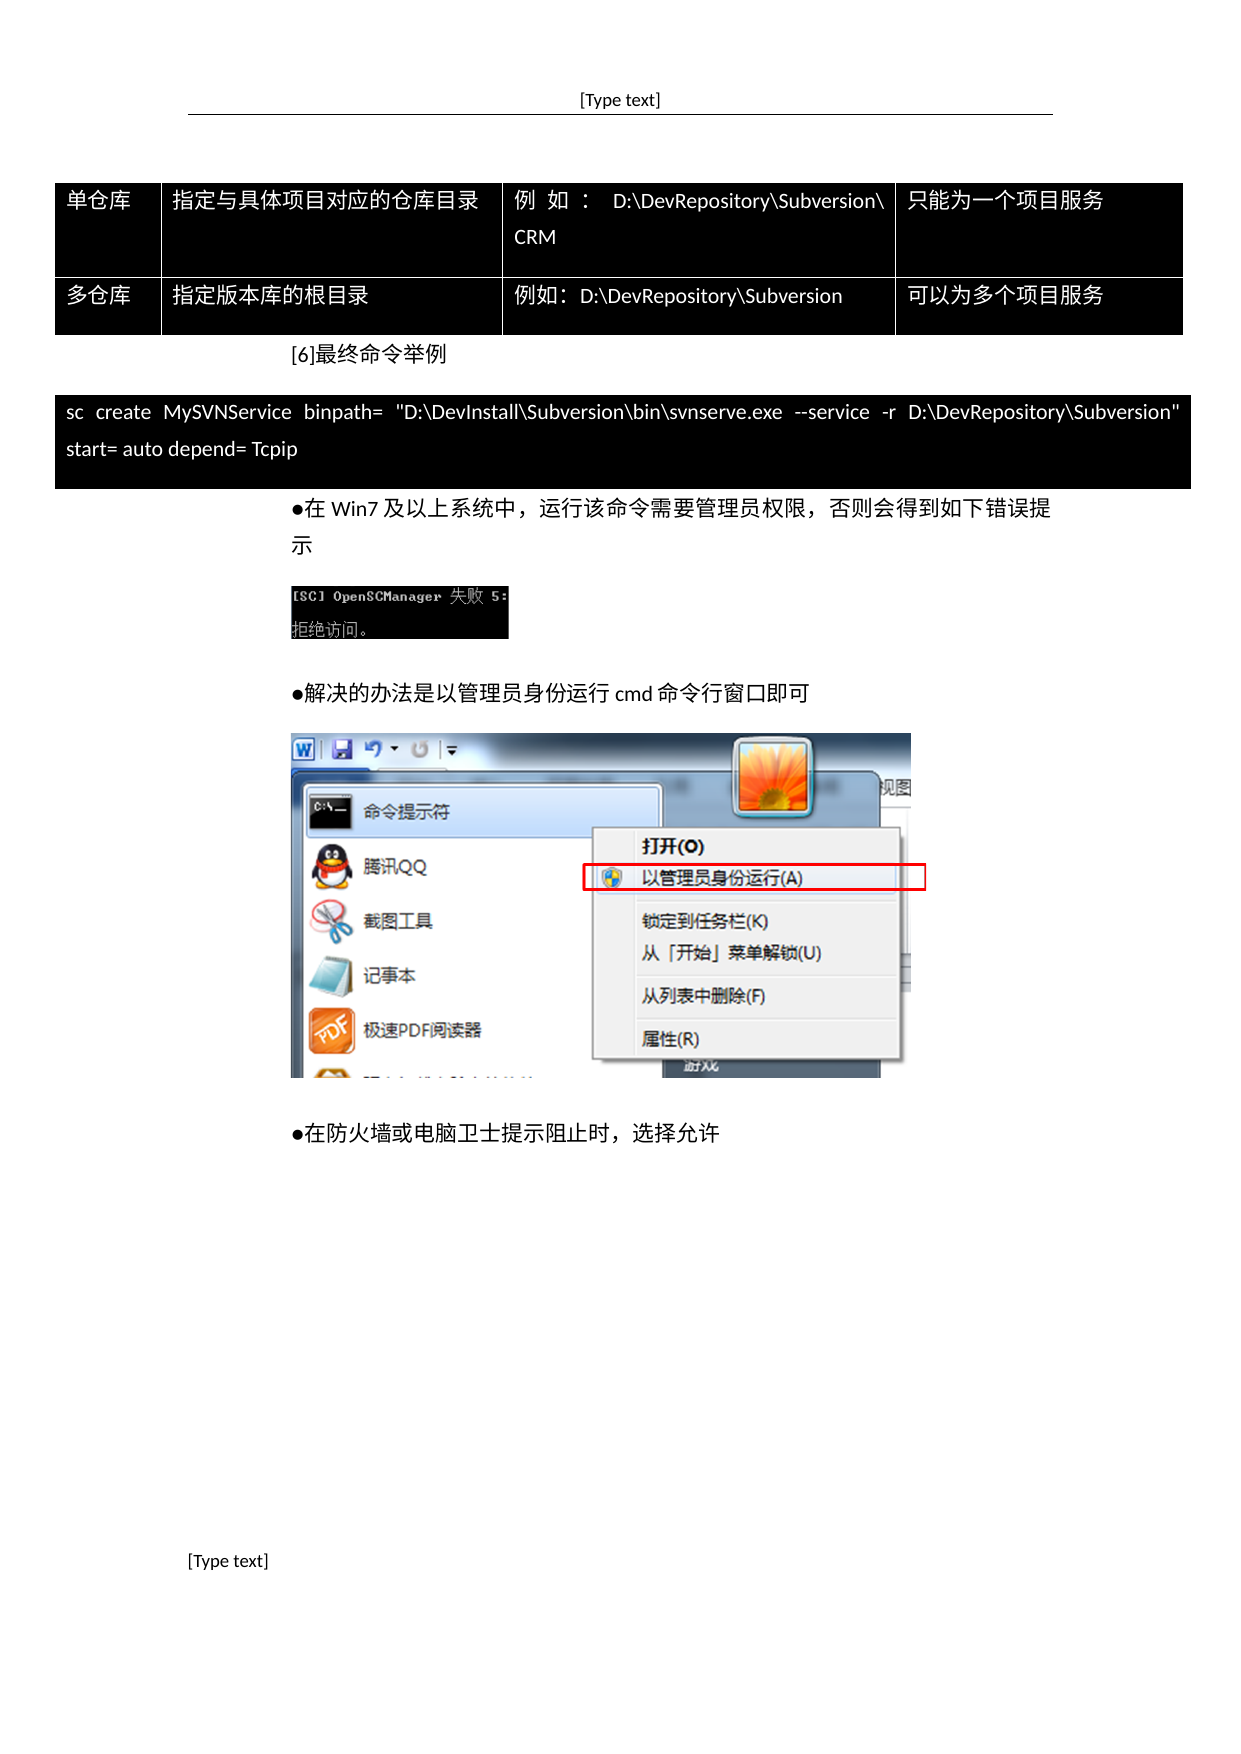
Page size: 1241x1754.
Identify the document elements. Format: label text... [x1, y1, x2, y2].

list ●在防火墙或电脑卫士提示阻止时，选择允许 [291, 1116, 1053, 1148]
list ●解决的办法是以管理员身份运行cmd命令行窗口即可 [291, 676, 1053, 708]
table_header 指定与具体项目对应的仓库目录 [162, 183, 502, 277]
table_header 只能为一个项目服务 [896, 183, 1183, 277]
table_header 例如：D:\DevRepository\Subversion\CRM [503, 183, 895, 277]
table_cell 多仓库 [55, 278, 161, 335]
table_cell 例如：D:\DevRepository\Subversion [503, 278, 895, 335]
table_cell 指定版本库的根目录 [162, 278, 502, 335]
table_header sc create MySVNService binpath= "D:\DevInstall\Subversion\bin\svnserve.exe --service -r D:\DevRepository\Subversion" start= auto depend= Tcpip [55, 395, 1191, 489]
table_cell 可以为多个项目服务 [896, 278, 1183, 335]
picture [290, 733, 927, 1078]
table_header 单仓库 [55, 183, 161, 277]
list [6]最终命令举例 [291, 336, 1053, 369]
list ●在Win7及以上系统中，运行该命令需要管理员权限，否则会得到如下错误提示 [291, 491, 1053, 560]
picture [290, 586, 509, 639]
